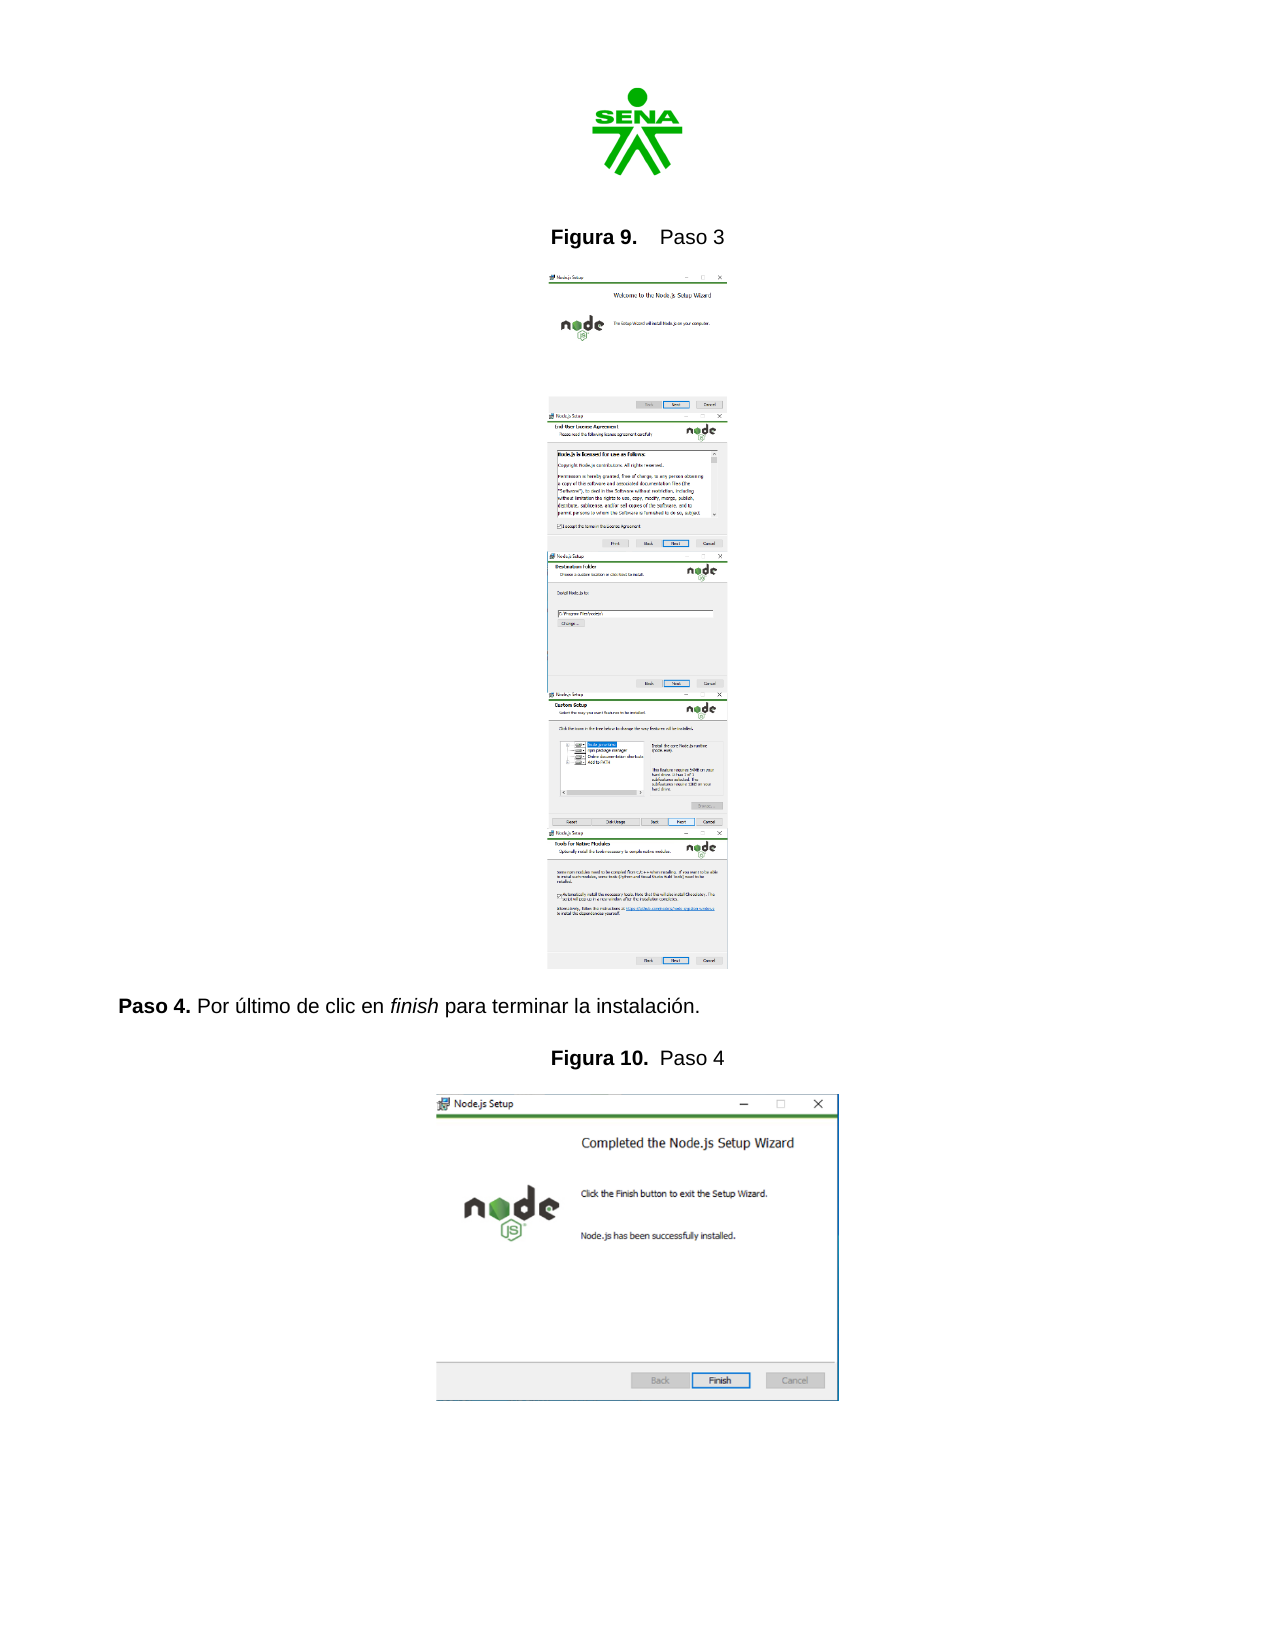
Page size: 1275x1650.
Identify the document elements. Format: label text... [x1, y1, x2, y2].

text Paso 4 [118, 1046, 1157, 1070]
picture [592, 87, 683, 176]
picture [436, 1094, 839, 1401]
picture [547, 273, 728, 969]
text Paso 4. Por último de clic en finish para terminar la instalación. [118, 993, 1157, 1017]
text Paso 3 [118, 225, 1157, 249]
